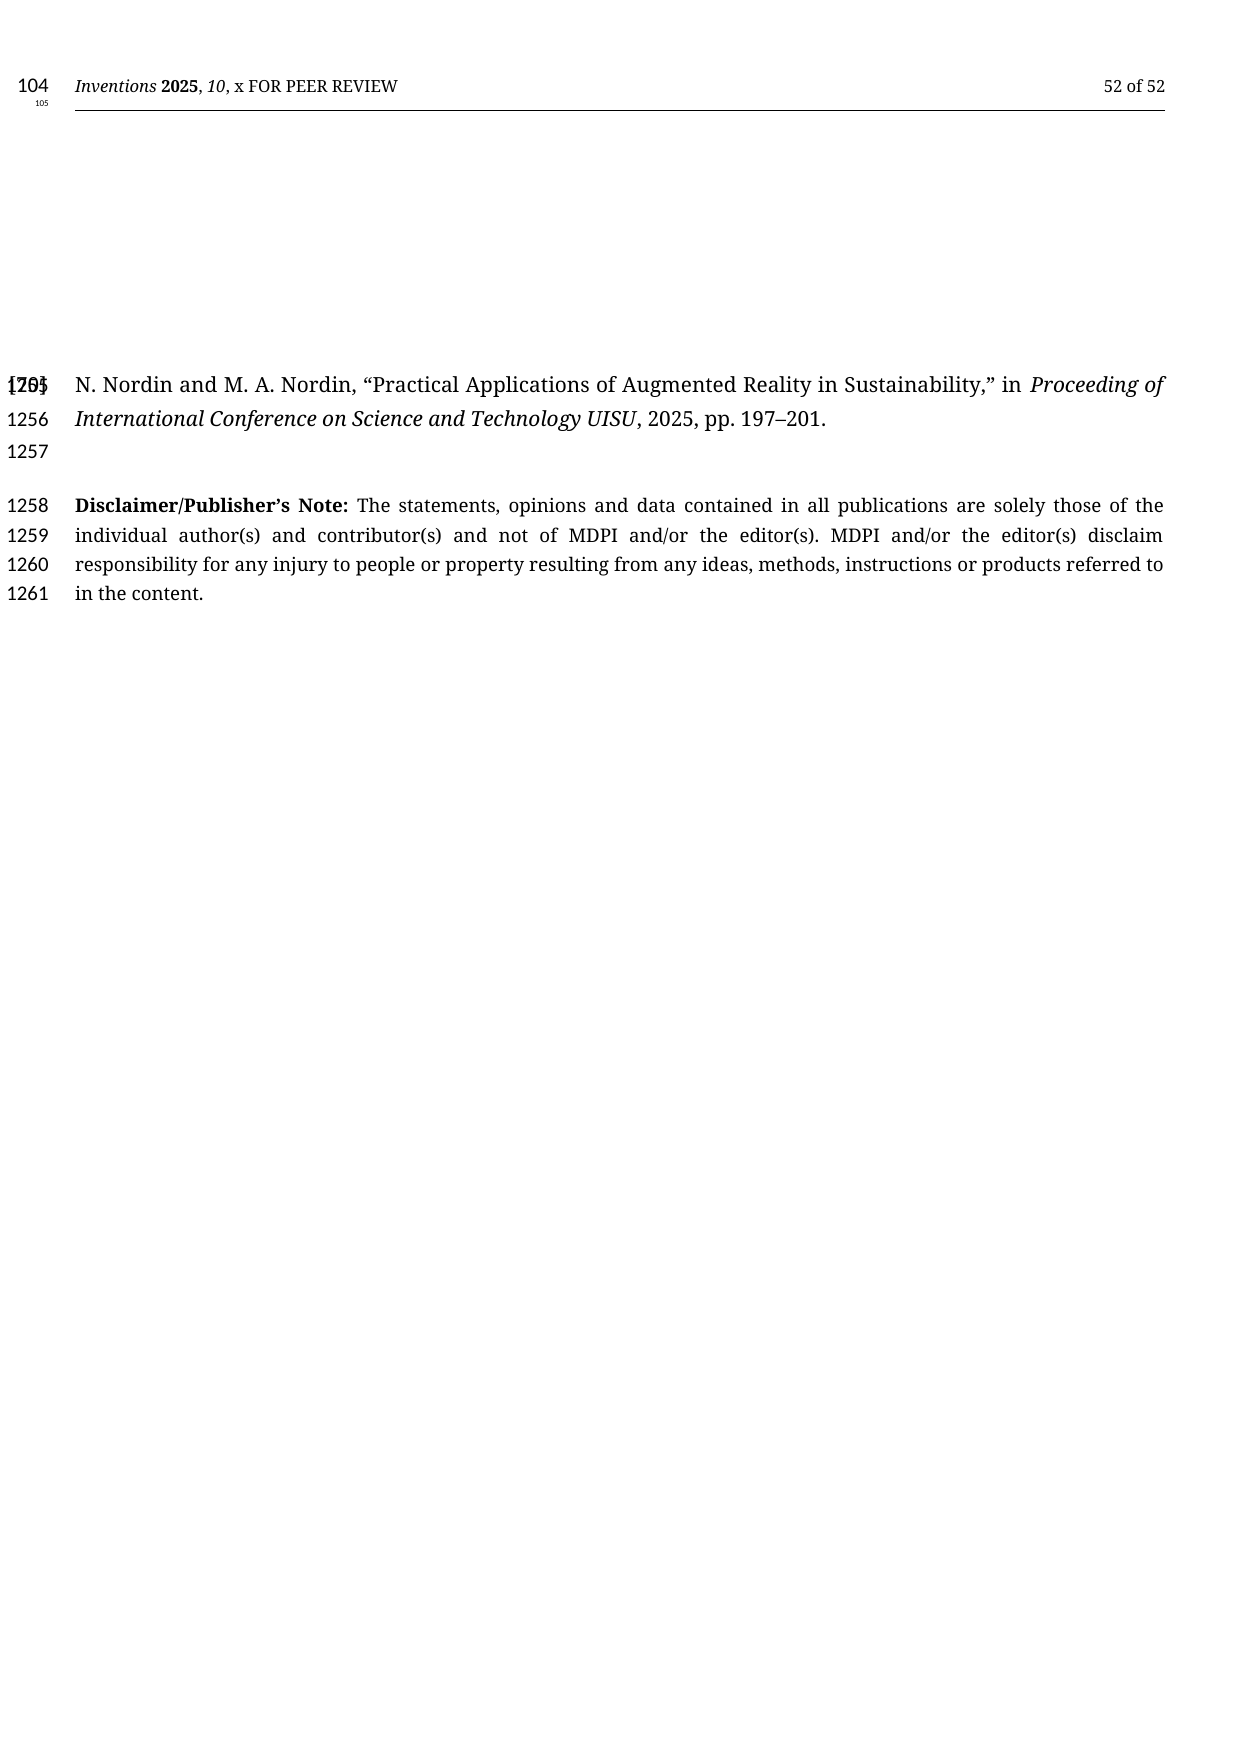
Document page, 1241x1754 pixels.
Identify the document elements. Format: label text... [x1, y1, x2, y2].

text Disclaimer/Publisher’s Note: The statements, opinions and data contained in all publications are solely those of the individual author(s) and contributor(s) and not of MDPI and/or the editor(s). MDPI and/or the editor(s) disclaim responsibility for any injury to people or property resulting from any ideas, methods, instructions or products referred to in the content. [75, 489, 1165, 606]
